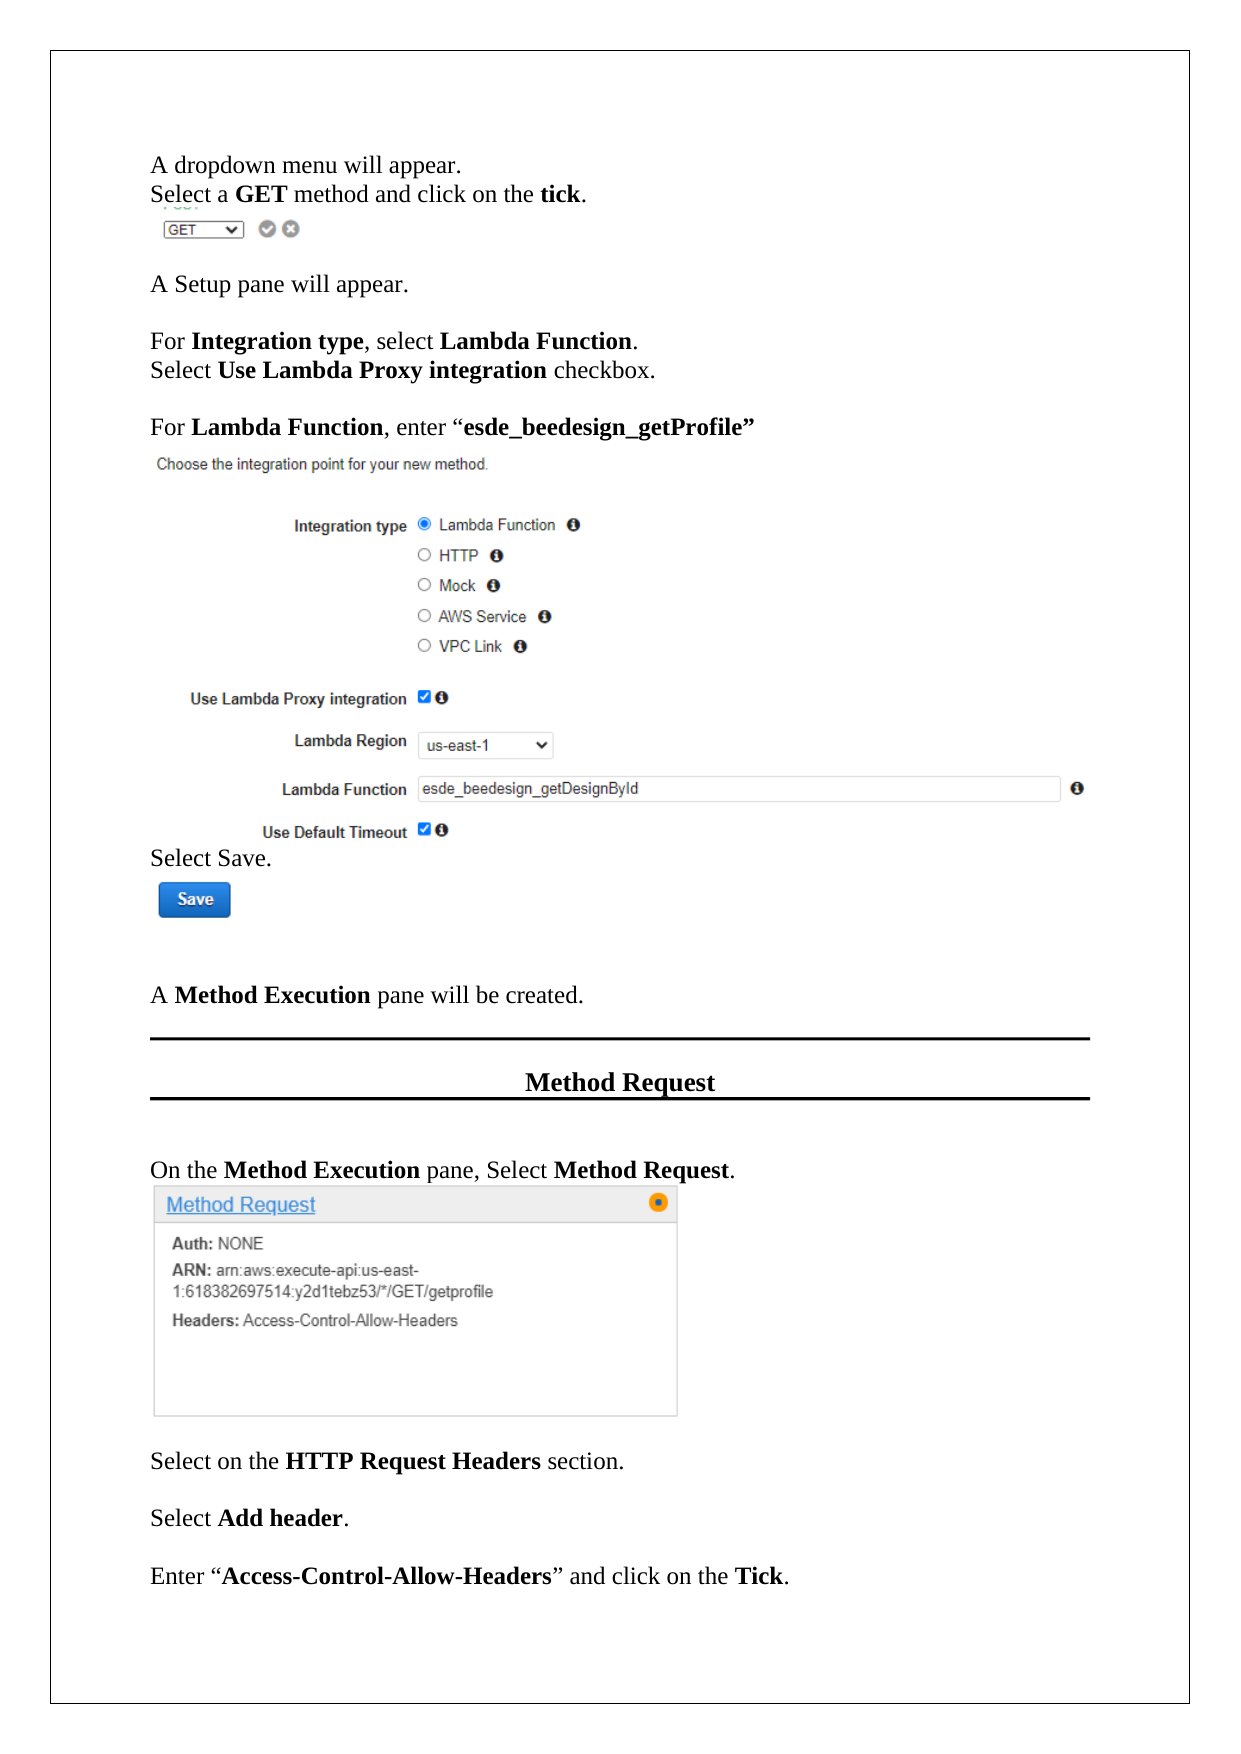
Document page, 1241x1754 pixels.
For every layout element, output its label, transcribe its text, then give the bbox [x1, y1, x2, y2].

picture [150, 872, 237, 923]
text Select a GET method and click on the tick. [150, 179, 1090, 207]
text Select Add header. [150, 1503, 1090, 1532]
text A dropdown menu will appear. [150, 150, 1090, 179]
text Select on the HTTP Request Headers section. [150, 1446, 1090, 1475]
picture [150, 207, 300, 240]
text Method Request [150, 1066, 1090, 1097]
text A Method Execution pane will be created. [150, 980, 1090, 1008]
text For Lambda Function, enter “esde_beedesign_getProfile” [150, 412, 1090, 441]
text A Setup pane will appear. [150, 269, 1090, 297]
picture [150, 1183, 678, 1418]
text For Integration type, select Lambda Function. [150, 326, 1090, 355]
picture [150, 441, 1091, 844]
text On the Method Execution pane, Select Method Request. [150, 1155, 1090, 1183]
text Select Use Lambda Proxy integration checkbox. [150, 355, 1090, 384]
text Select Save. [150, 844, 1090, 872]
text Enter “Access-Control-Allow-Headers” and click on the Tick. [150, 1561, 1090, 1590]
